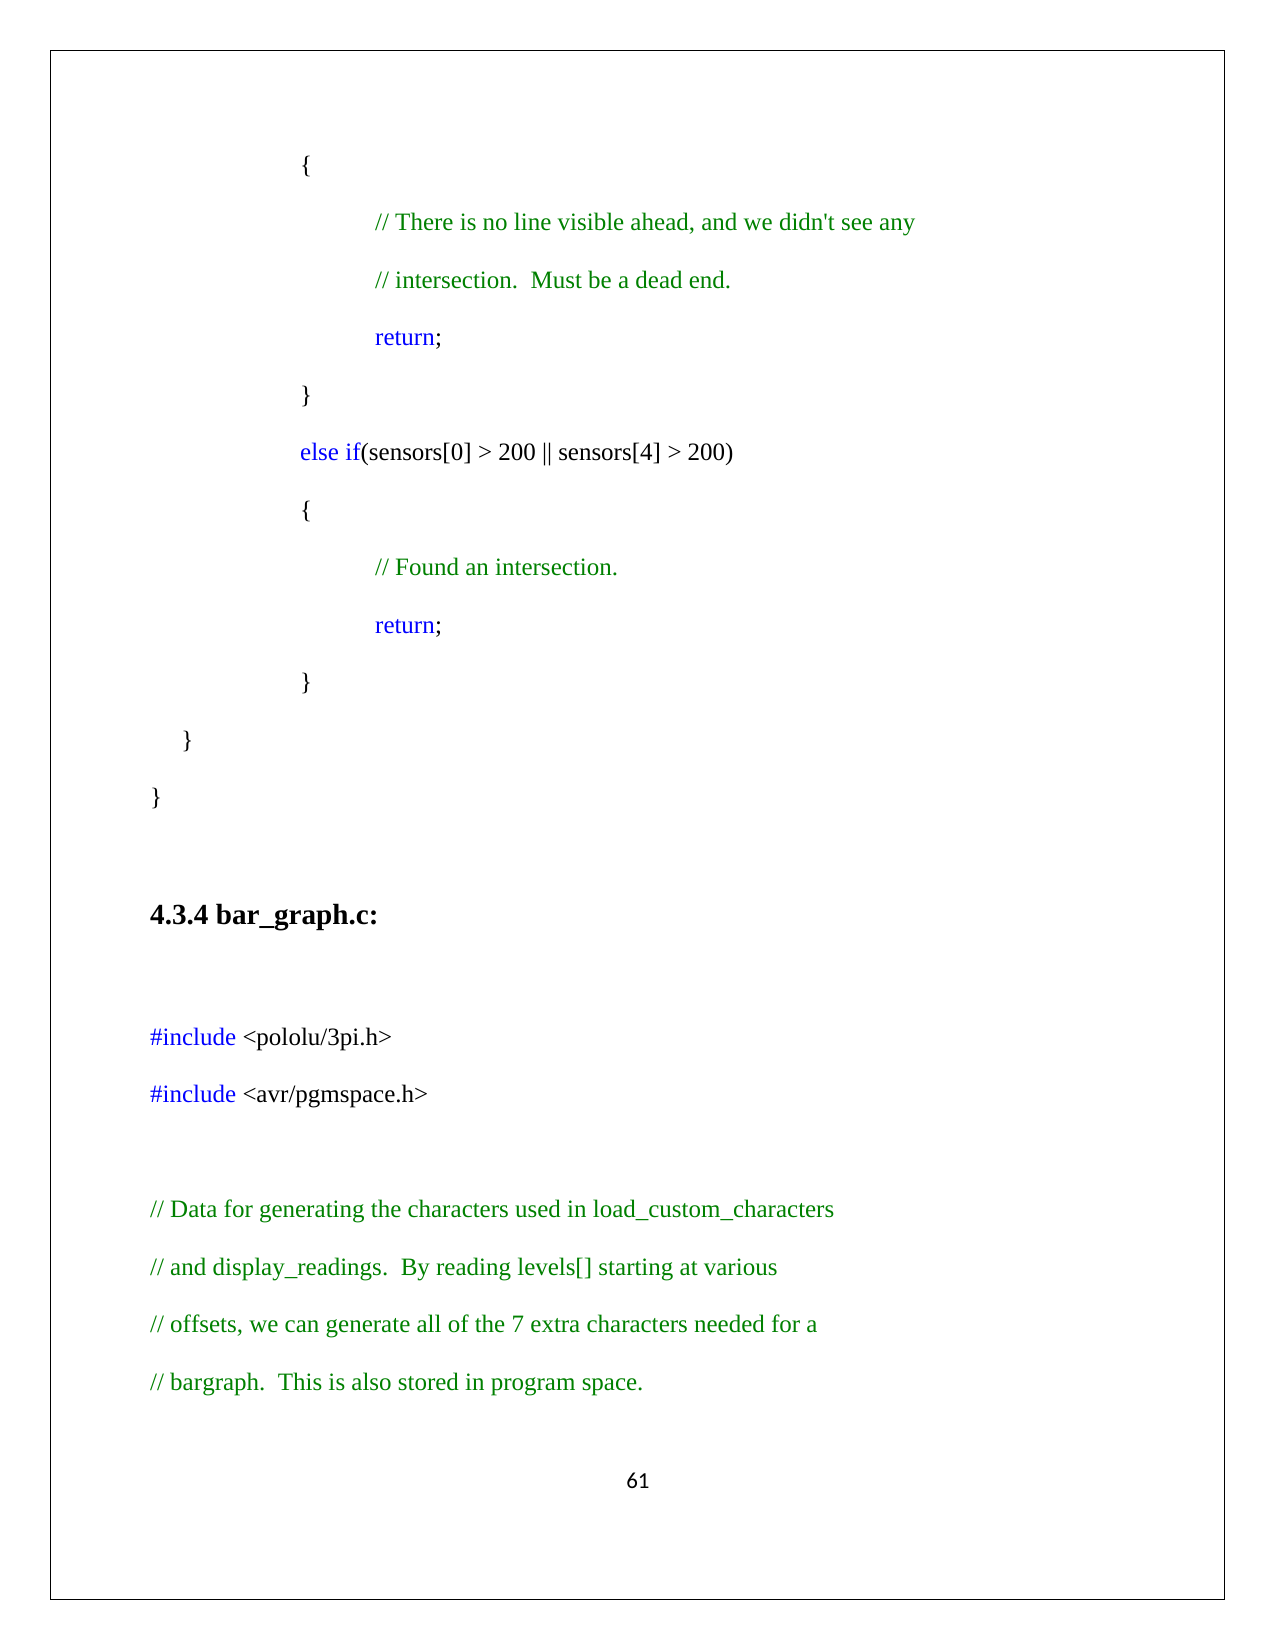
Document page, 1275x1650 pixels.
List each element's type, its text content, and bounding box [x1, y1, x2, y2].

text // intersection. Must be a dead end. [150, 265, 1125, 294]
text else if(sensors[0] > 200 || sensors[4] > 200) [150, 437, 1125, 466]
text // Data for generating the characters used in load_custom_characters [150, 1194, 1125, 1223]
text 4.3.4 bar_graph.c: [150, 897, 1125, 931]
text { [150, 150, 1125, 179]
text } [150, 782, 1125, 811]
text // and display_readings. By reading levels[] starting at various [150, 1252, 1125, 1281]
text { [150, 495, 1125, 524]
text // There is no line visible ahead, and we didn't see any [150, 207, 1125, 236]
text // Found an intersection. [150, 552, 1125, 581]
text // offsets, we can generate all of the 7 extra characters needed for a [150, 1309, 1125, 1338]
text // bargraph. This is also stored in program space. [150, 1367, 1125, 1396]
text #include <pololu/3pi.h> [150, 1022, 1125, 1051]
text return; [150, 610, 1125, 639]
text #include <avr/pgmspace.h> [150, 1079, 1125, 1108]
text } [150, 725, 1125, 754]
text } [150, 667, 1125, 696]
text return; [150, 322, 1125, 351]
text } [150, 380, 1125, 409]
